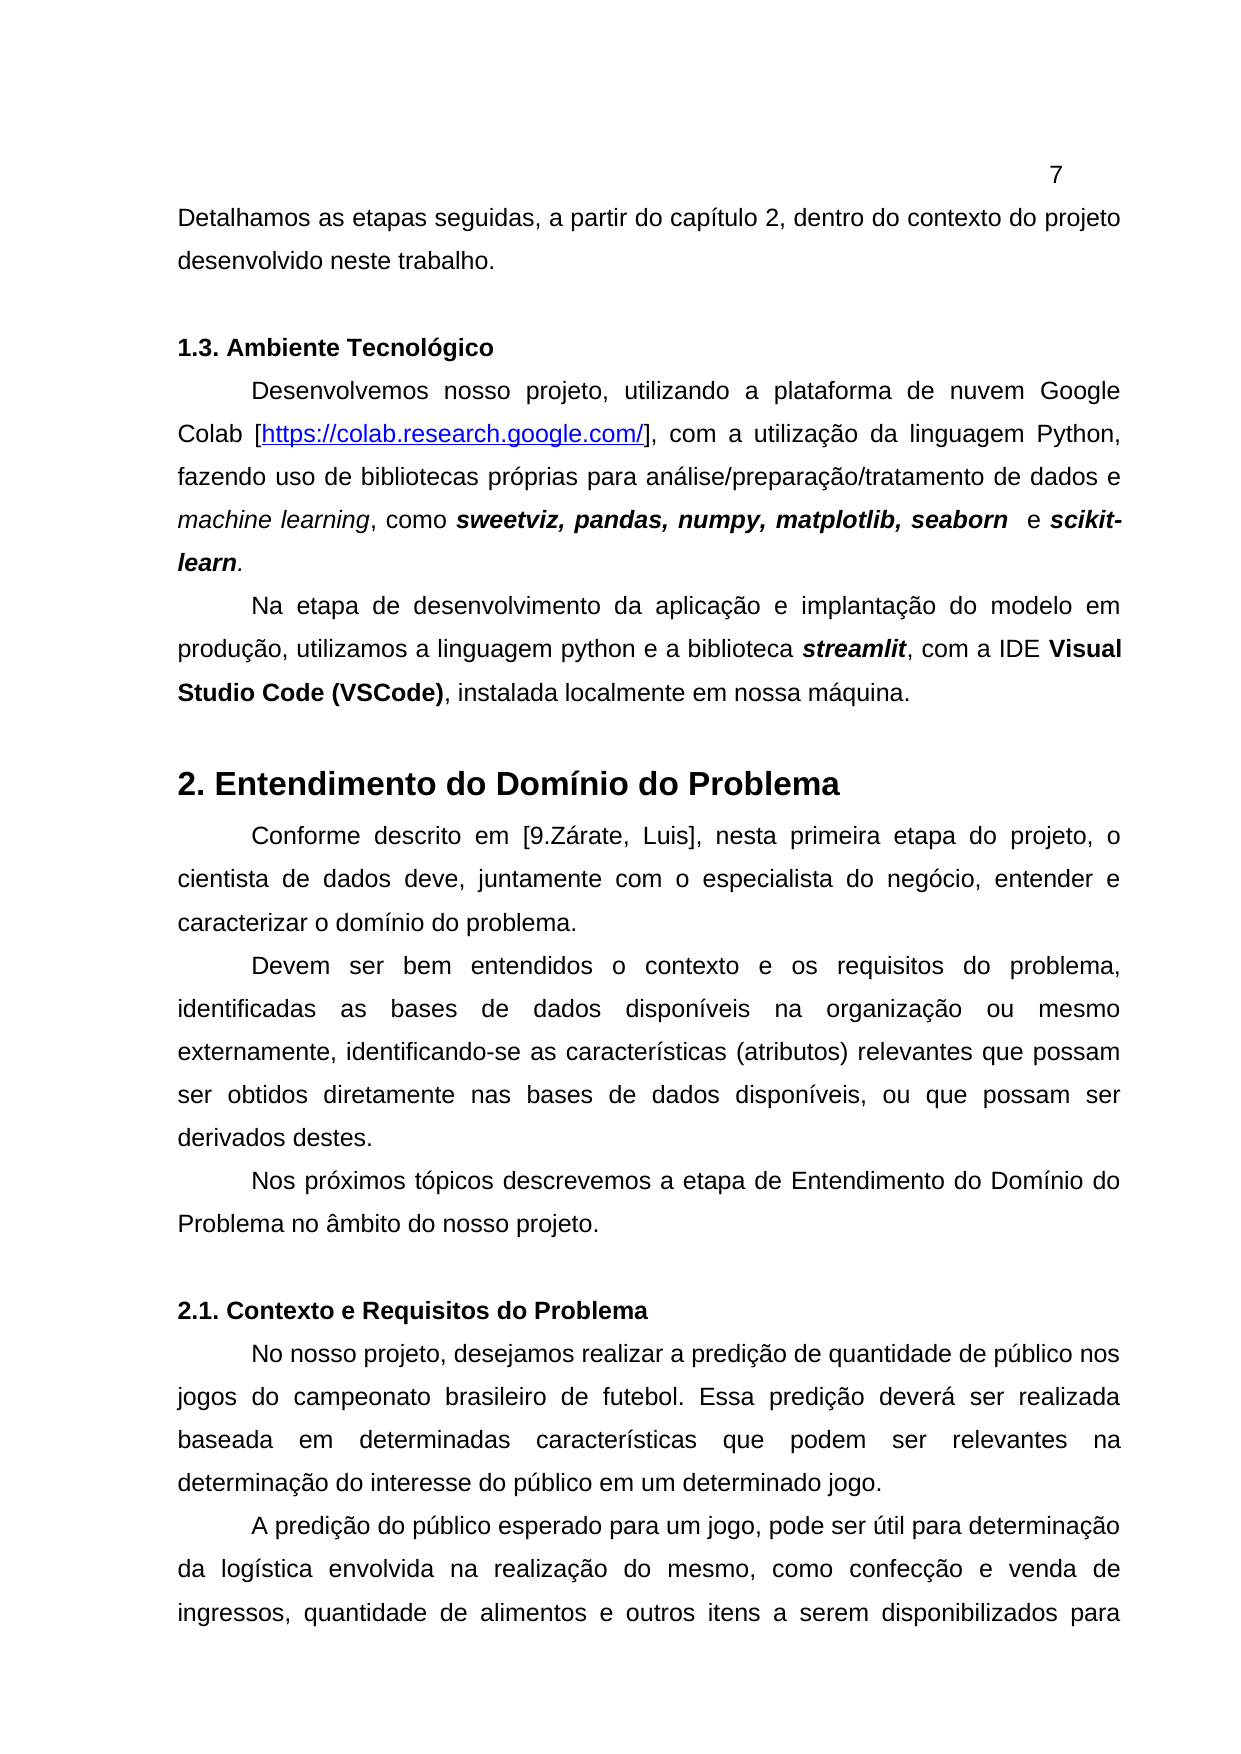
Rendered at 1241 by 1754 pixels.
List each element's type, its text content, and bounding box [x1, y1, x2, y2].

text Desenvolvemos nosso projeto, utilizando a plataforma de nuvem Google Colab [https://colab.research.google.com/], com a utilização da linguagem Python, fazendo uso de bibliotecas próprias para análise/preparação/tratamento de dados e machine learning, como sweetviz, pandas, numpy, matplotlib, seaborn e scikit-learn. [177, 376, 1122, 577]
subtitle 1.3. Ambiente Tecnológico [177, 332, 1122, 361]
subtitle 2. Entendimento do Domínio do Problema [177, 764, 1122, 802]
text Na etapa de desenvolvimento da aplicação e implantação do modelo em produção, utilizamos a linguagem python e a biblioteca streamlit, com a IDE Visual Studio Code (VSCode), instalada localmente em nossa máquina. [177, 591, 1122, 706]
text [177, 1511, 1122, 1626]
text Devem ser bem entendidos o contexto e os requisitos do problema, identificadas as bases de dados disponíveis na organização ou mesmo externamente, identificando-se as características (atributos) relevantes que possam ser obtidos diretamente nas bases de dados disponíveis, ou que possam ser derivados destes. [177, 951, 1122, 1152]
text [177, 203, 1122, 275]
subtitle 2.1. Contexto e Requisitos do Problema [177, 1296, 1122, 1324]
text No nosso projeto, desejamos realizar a predição de quantidade de público nos jogos do campeonato brasileiro de futebol. Essa predição deverá ser realizada baseada em determinadas características que podem ser relevantes na determinação do interesse do público em um determinado jogo. [177, 1339, 1122, 1497]
text Conforme descrito em [9.Zárate, Luis], nesta primeira etapa do projeto, o cientista de dados deve, juntamente com o especialista do negócio, entender e caracterizar o domínio do problema. [177, 821, 1122, 936]
text Nos próximos tópicos descrevemos a etapa de Entendimento do Domínio do Problema no âmbito do nosso projeto. [177, 1166, 1122, 1238]
